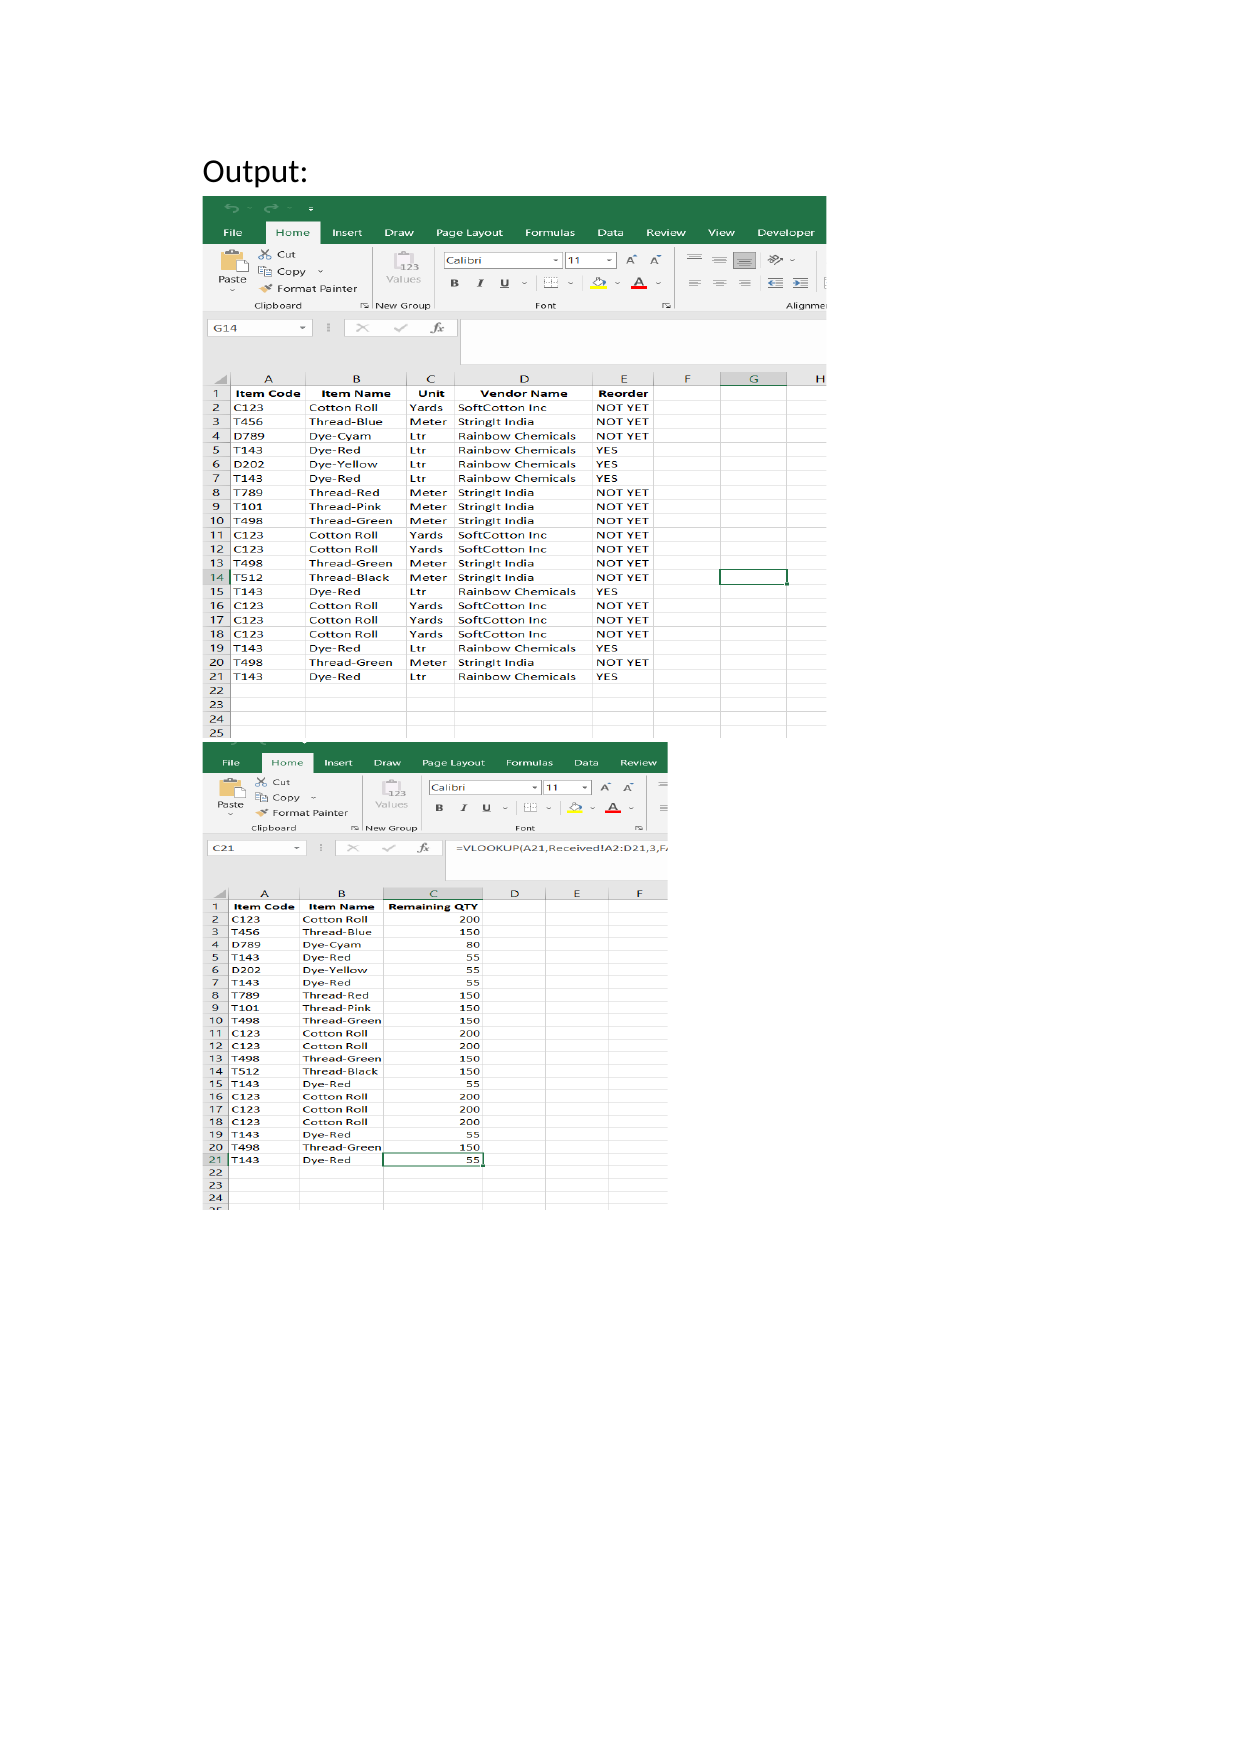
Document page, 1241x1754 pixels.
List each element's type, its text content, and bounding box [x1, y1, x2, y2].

picture [202, 742, 668, 1210]
picture [202, 196, 827, 738]
list Output: [202, 150, 1090, 191]
